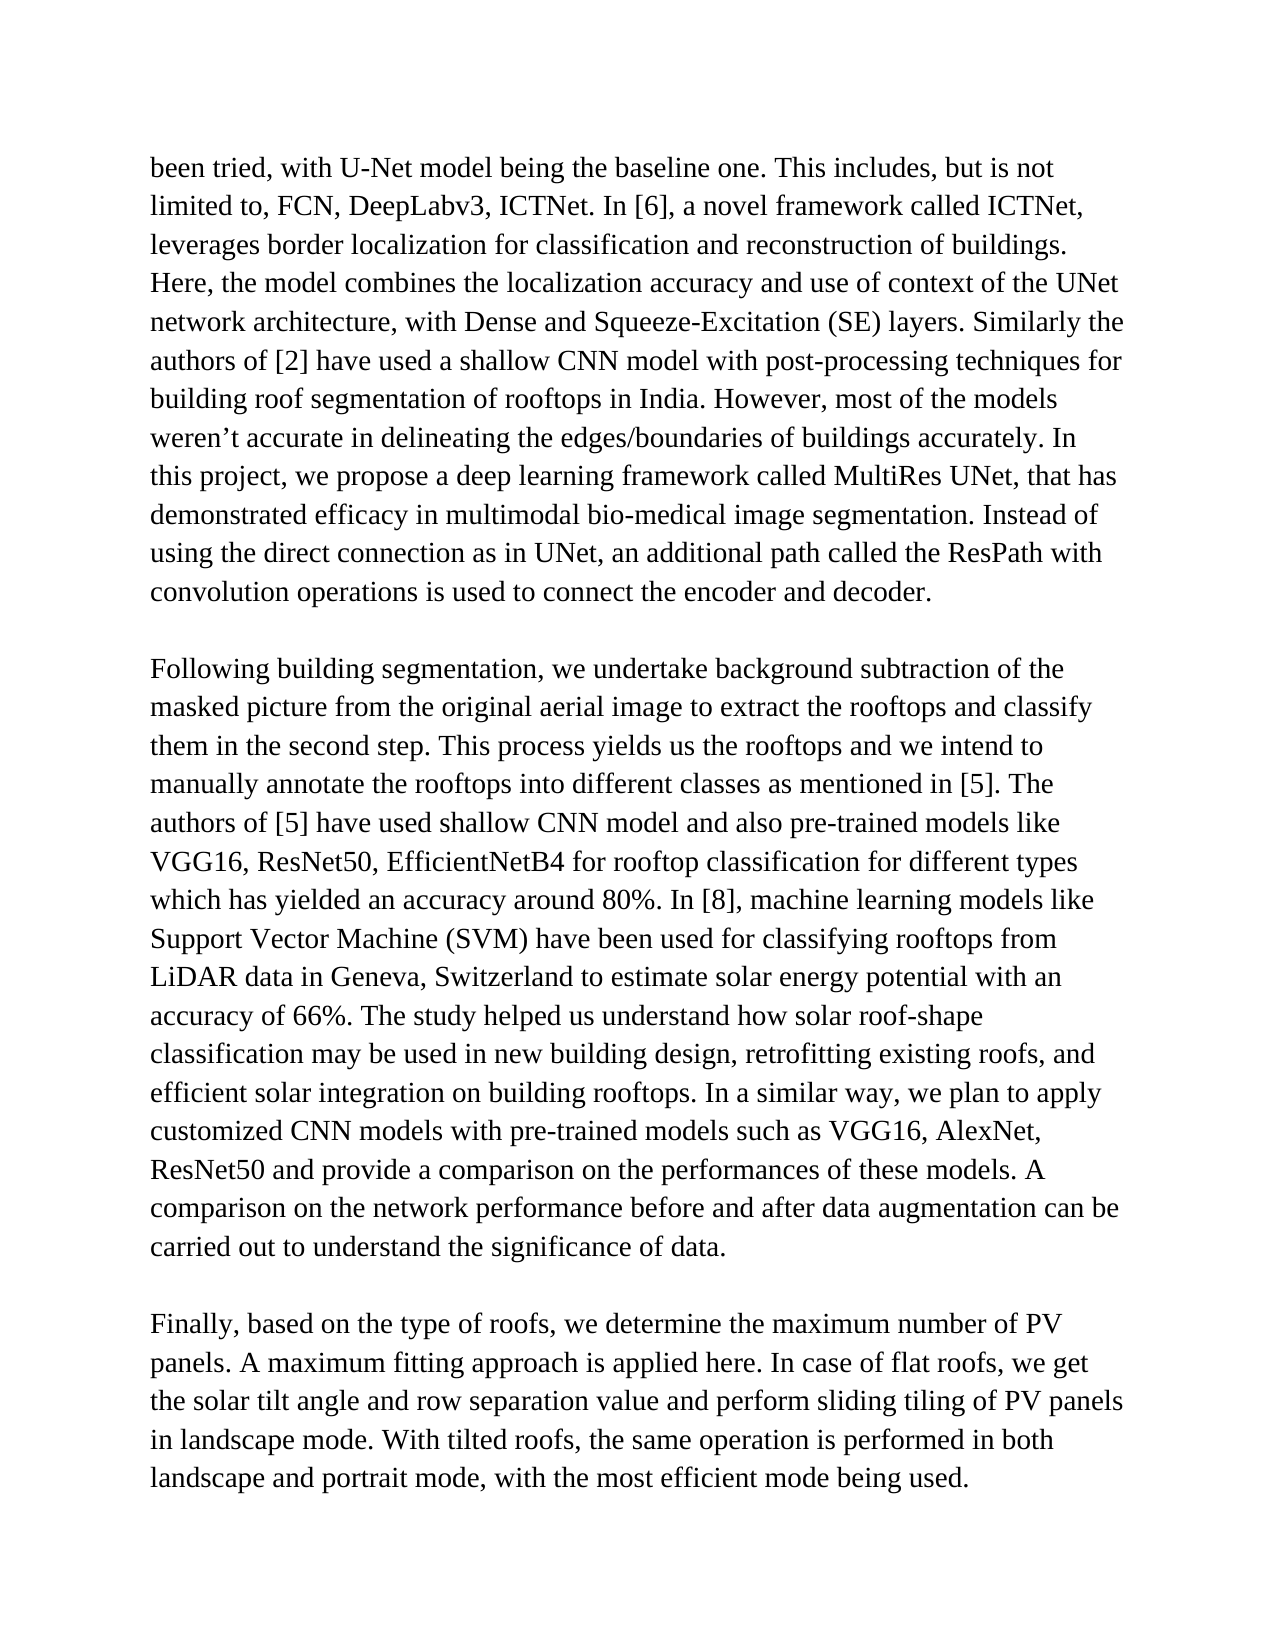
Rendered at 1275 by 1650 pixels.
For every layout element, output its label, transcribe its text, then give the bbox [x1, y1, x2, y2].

text Finally, based on the type of roofs, we determine the maximum number of PV panels. A maximum fitting approach is applied here. In case of flat roofs, we get the solar tilt angle and row separation value and perform sliding tiling of PV panels in landscape mode. With tilted roofs, the same operation is performed in both landscape and portrait mode, with the most efficient mode being used. [150, 1306, 1125, 1494]
text Following building segmentation, we undertake background subtraction of the masked picture from the original aerial image to extract the rooftops and classify them in the second step. This process yields us the rooftops and we intend to manually annotate the rooftops into different classes as mentioned in [5]. The authors of [5] have used shallow CNN model and also pre-trained models like VGG16, ResNet50, EfficientNetB4 for rooftop classification for different types which has yielded an accuracy around 80%. In [8], machine learning models like Support Vector Machine (SVM) have been used for classifying rooftops from LiDAR data in Geneva, Switzerland to estimate solar energy potential with an accuracy of 66%. The study helped us understand how solar roof-shape classification may be used in new building design, retrofitting existing roofs, and efficient solar integration on building rooftops. In a similar way, we plan to apply customized CNN models with pre-trained models such as VGG16, AlexNet, ResNet50 and provide a comparison on the performances of these models. A comparison on the network performance before and after data augmentation can be carried out to understand the significance of data. [150, 651, 1125, 1263]
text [150, 150, 1125, 607]
